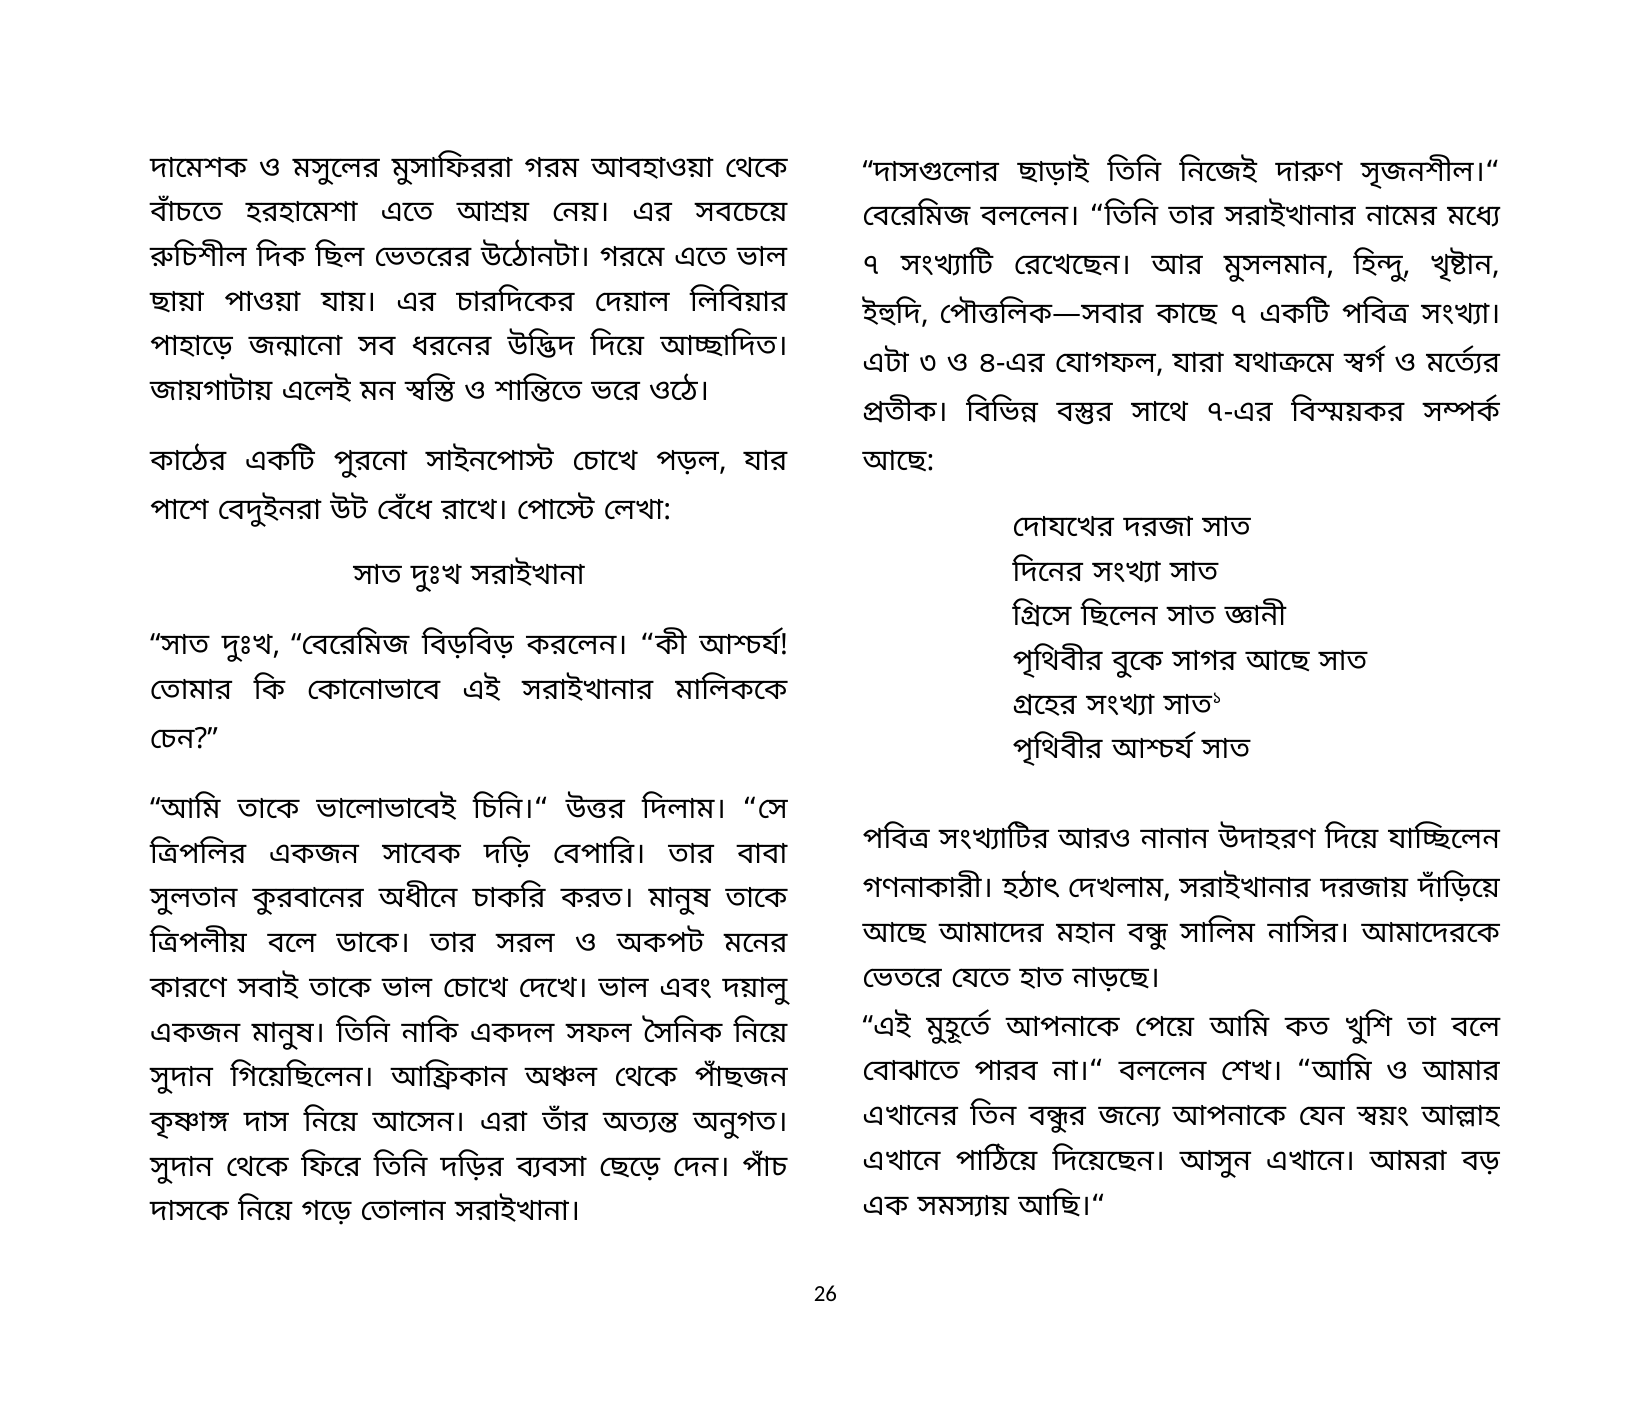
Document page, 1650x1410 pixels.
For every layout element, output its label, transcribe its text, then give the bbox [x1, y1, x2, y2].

text দোযখের দরজা সাত [1012, 510, 1500, 548]
text দিনের সংখ্যা সাত [1012, 554, 1500, 593]
text “এই মুহূর্তে আপনাকে পেয়ে আমি কত খুশি তা বলে বোঝাতে পারব না।“ বললেন শেখ। “আমি ও আমার এখানের তিন বন্ধুর জন্যে আপনাকে যেন স্বয়ং আল্লাহ এখানে পাঠিয়ে দিয়েছেন। আসুন এখানে। আমরা বড় এক সমস্যায় আছি।“ [862, 1005, 1500, 1227]
text “সাত দুঃখ, “বেরেমিজ বিড়বিড় করলেন। “কী আশ্চর্য! তোমার কি কোনোভাবে এই সরাইখানার মালিককে চেন?” [150, 623, 787, 760]
text গ্রিসে ছিলেন সাত জ্ঞানী [1012, 599, 1500, 637]
text “আমি তাকে ভালোভাবেই চিনি।“ উত্তর দিলাম। “সে ত্রিপলির একজন সাবেক দড়ি বেপারি। তার বাবা সুলতান কুরবানের অধীনে চাকরি করত। মানুষ তাকে ত্রিপলীয় বলে ডাকে। তার সরল ও অকপট মনের কারণে সবাই তাকে ভাল চোখে দেখে। ভাল এবং দয়ালু একজন মানুষ। তিনি নাকি একদল সফল সৈনিক নিয়ে সুদান গিয়েছিলেন। আফ্রিকান অঞ্চল থেকে পাঁছজন কৃষ্ণাঙ্গ দাস নিয়ে আসেন। এরা তাঁর অত্যন্ত অনুগত। সুদান থেকে ফিরে তিনি দড়ির ব্যবসা ছেড়ে দেন। পাঁচ দাসকে নিয়ে গড়ে তোলান সরাইখানা। [150, 787, 787, 1233]
text গ্রহের সংখ্যা সাত১ [1012, 688, 1500, 726]
text কাঠের একটি পুরনো সাইনপোস্ট চোখে পড়ল, যার পাশে বেদুইনরা উট বেঁধে রাখে। পোস্টে লেখা: [150, 439, 787, 531]
text পৃথিবীর বুকে সাগর আছে সাত [1012, 643, 1500, 682]
text সাত দুঃখ সরাইখানা [150, 558, 787, 597]
text পৃথিবীর আশ্চর্য সাত [1012, 732, 1500, 771]
text পবিত্র সংখ্যাটির আরও নানান উদাহরণ দিয়ে যাচ্ছিলেন গণনাকারী। হঠাৎ দেখলাম, সরাইখানার দরজায় দাঁড়িয়ে আছে আমাদের মহান বন্ধু সালিম নাসির। আমাদেরকে ভেতরে যেতে হাত নাড়ছে। [862, 822, 1500, 999]
text “দাসগুলোর ছাড়াই তিনি নিজেই দারুণ সৃজনশীল।“ বেরেমিজ বললেন। “তিনি তার সরাইখানার নামের মধ্যে ৭ সংখ্যাটি রেখেছেন। আর মুসলমান, হিন্দু, খৃষ্টান, ইহুদি, পৌত্তলিক—সবার কাছে ৭ একটি পবিত্র সংখ্যা। এটা ৩ ও ৪-এর যোগফল, যারা যথাক্রমে স্বর্গ ও মর্ত্যের প্রতীক। বিভিন্ন বস্তুর সাথে ৭-এর বিস্ময়কর সম্পর্ক আছে: [862, 150, 1500, 482]
